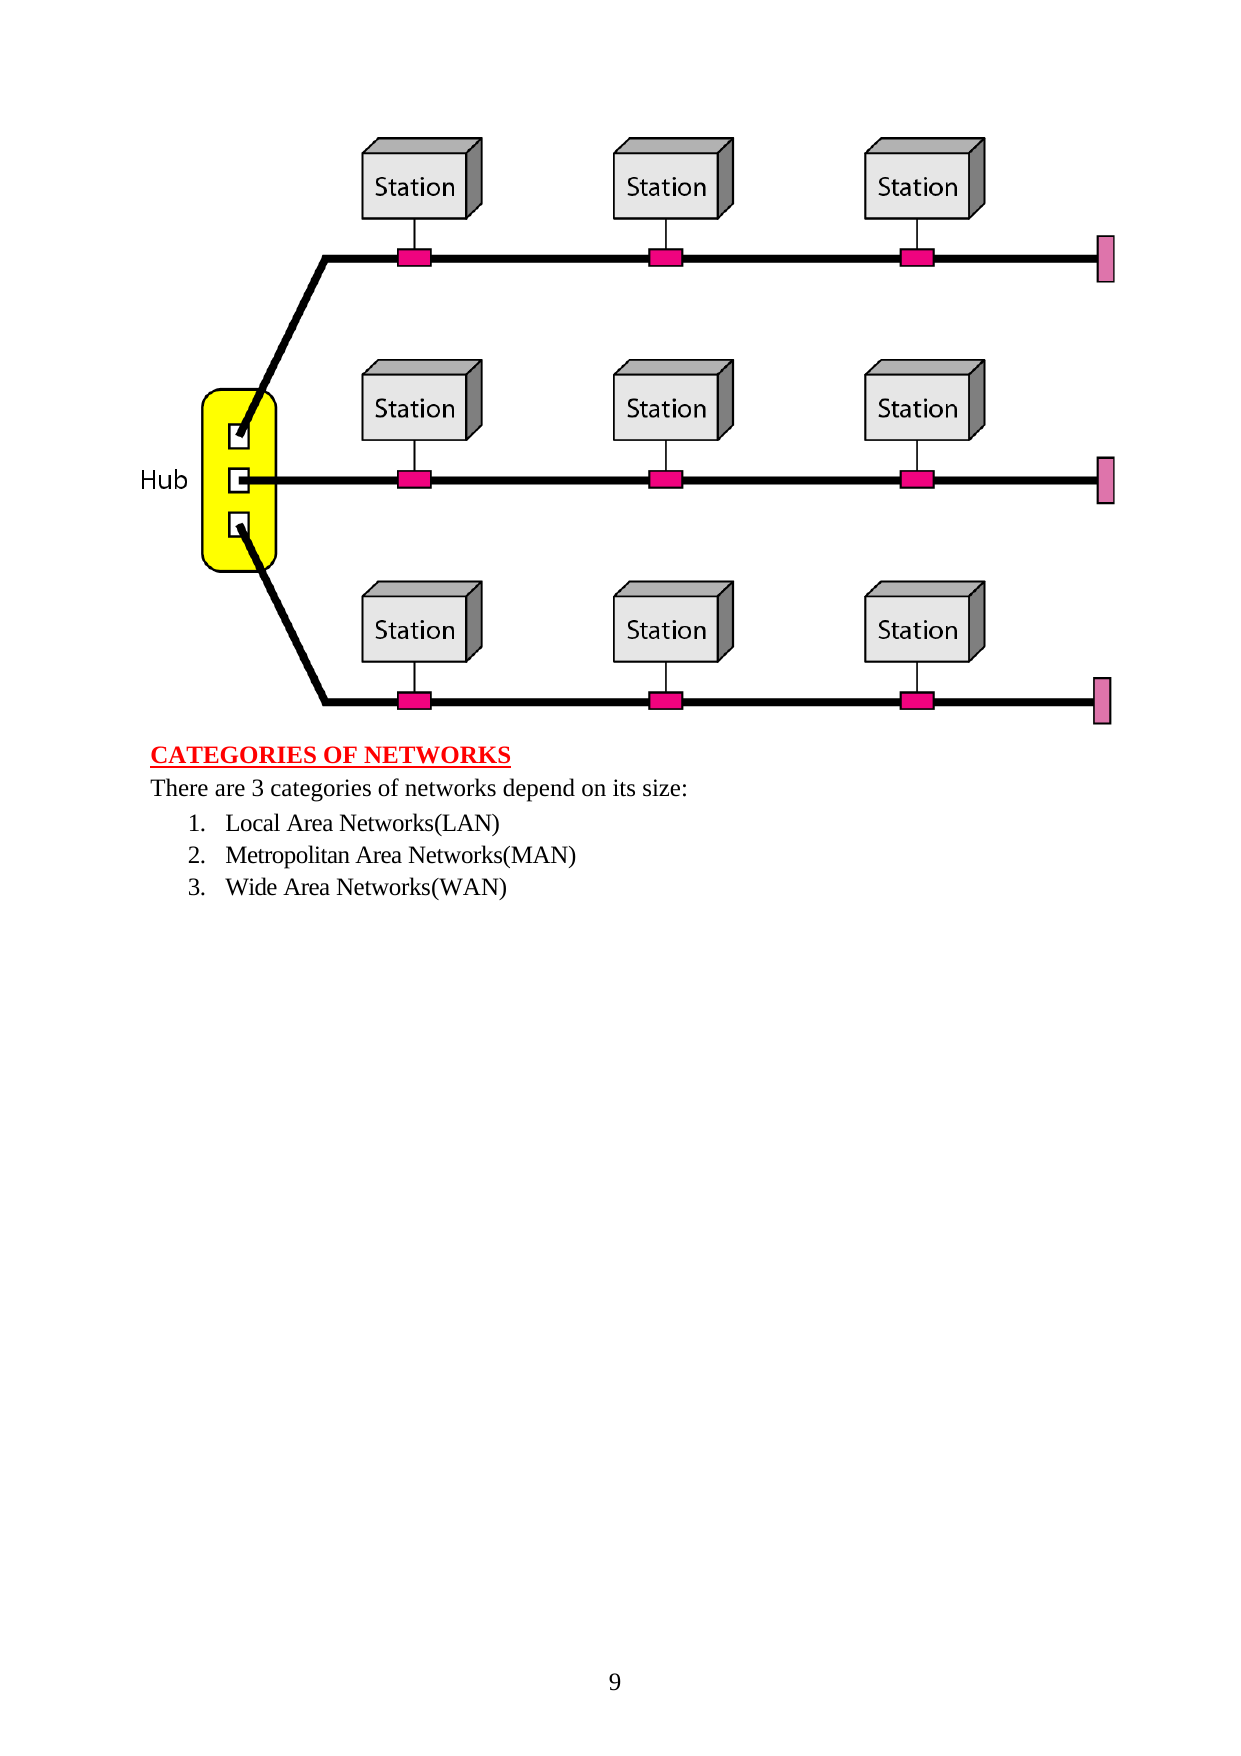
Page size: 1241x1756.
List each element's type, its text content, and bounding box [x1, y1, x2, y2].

picture [139, 137, 1115, 725]
list Local Area Networks(LAN) [188, 808, 1219, 837]
list Wide Area Networks(WAN) [188, 872, 1219, 901]
text There are 3 categories of networks depend on its size: [150, 773, 1219, 802]
list Metropolitan Area Networks(MAN) [188, 841, 1219, 869]
text CATEGORIES OF NETWORKS [150, 741, 1219, 769]
